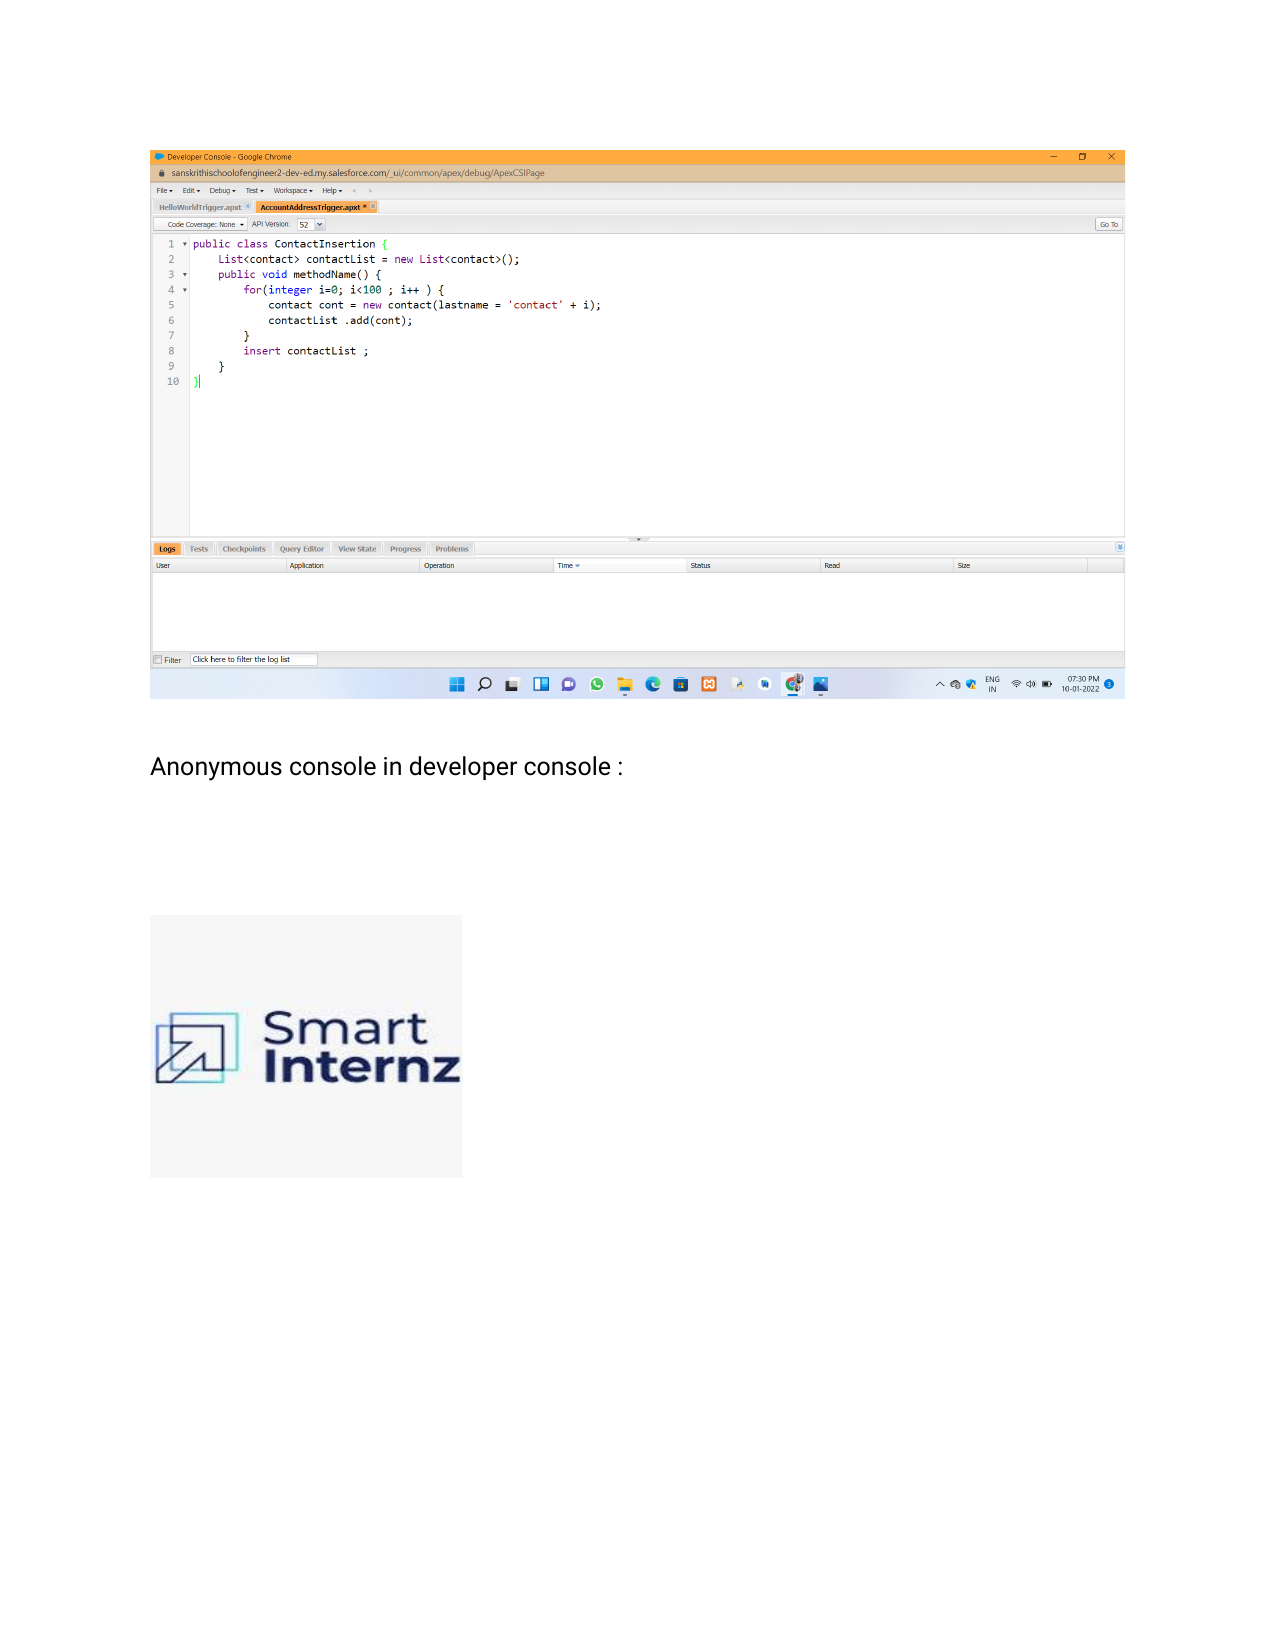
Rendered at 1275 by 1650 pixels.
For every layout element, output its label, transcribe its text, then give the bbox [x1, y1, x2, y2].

picture [150, 915, 463, 1178]
text Anonymous console in developer console : [150, 752, 1125, 781]
picture [150, 150, 1125, 699]
